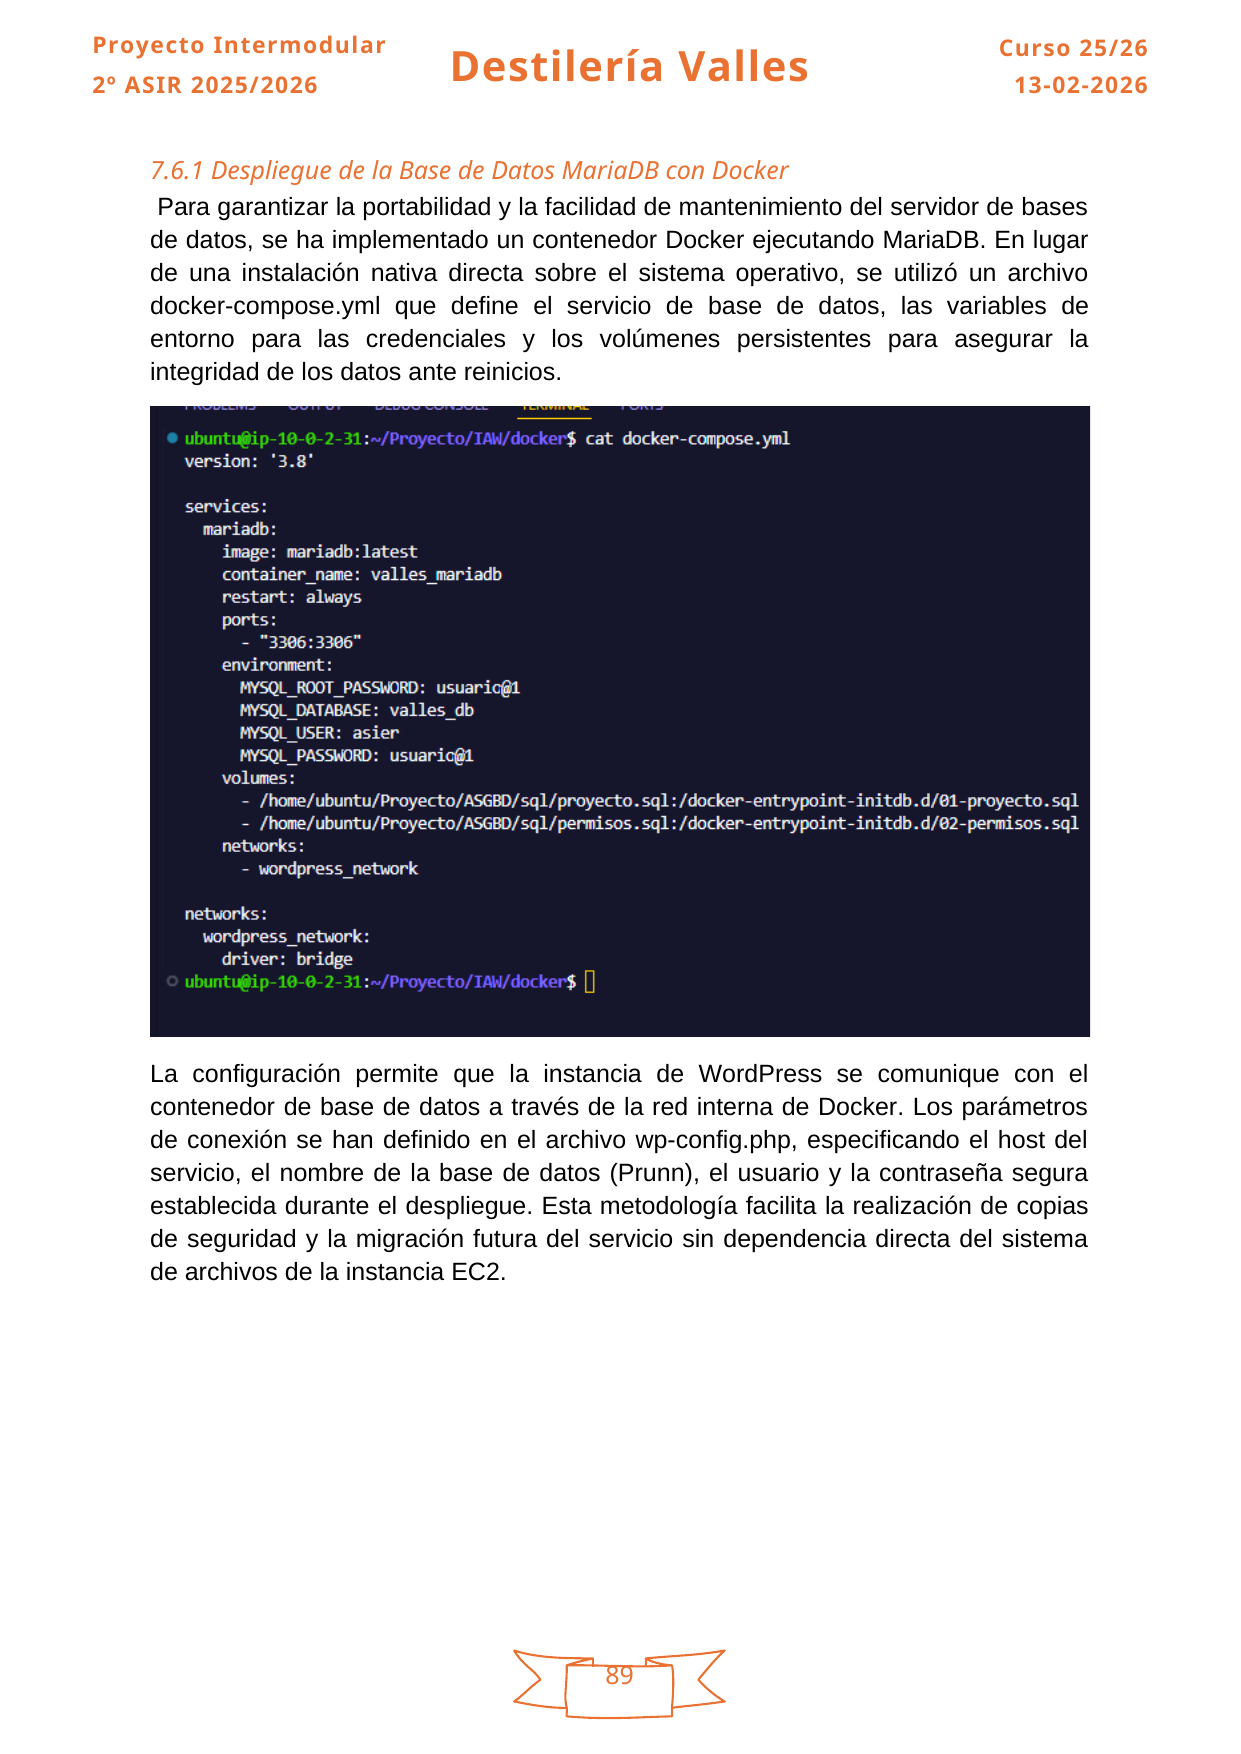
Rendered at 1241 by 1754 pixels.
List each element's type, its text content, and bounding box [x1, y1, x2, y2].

subtitle 7.6.1 Despliegue de la Base de Datos MariaDB con Docker [150, 152, 1090, 186]
picture [150, 406, 1091, 1037]
text La configuración permite que la instancia de WordPress se comunique con el contenedor de base de datos a través de la red interna de Docker. Los parámetros de conexión se han definido en el archivo wp-config.php, especificando el host del servicio, el nombre de la base de datos (Prunn), el usuario y la contraseña segura establecida durante el despliegue. Esta metodología facilita la realización de copias de seguridad y la migración futura del servicio sin dependencia directa del sistema de archivos de la instancia EC2. [150, 1059, 1090, 1286]
text Para garantizar la portabilidad y la facilidad de mantenimiento del servidor de bases de datos, se ha implementado un contenedor Docker ejecutando MariaDB. En lugar de una instalación nativa directa sobre el sistema operativo, se utilizó un archivo docker-compose.yml que define el servicio de base de datos, las variables de entorno para las credenciales y los volúmenes persistentes para asegurar la integridad de los datos ante reinicios. [150, 192, 1090, 386]
